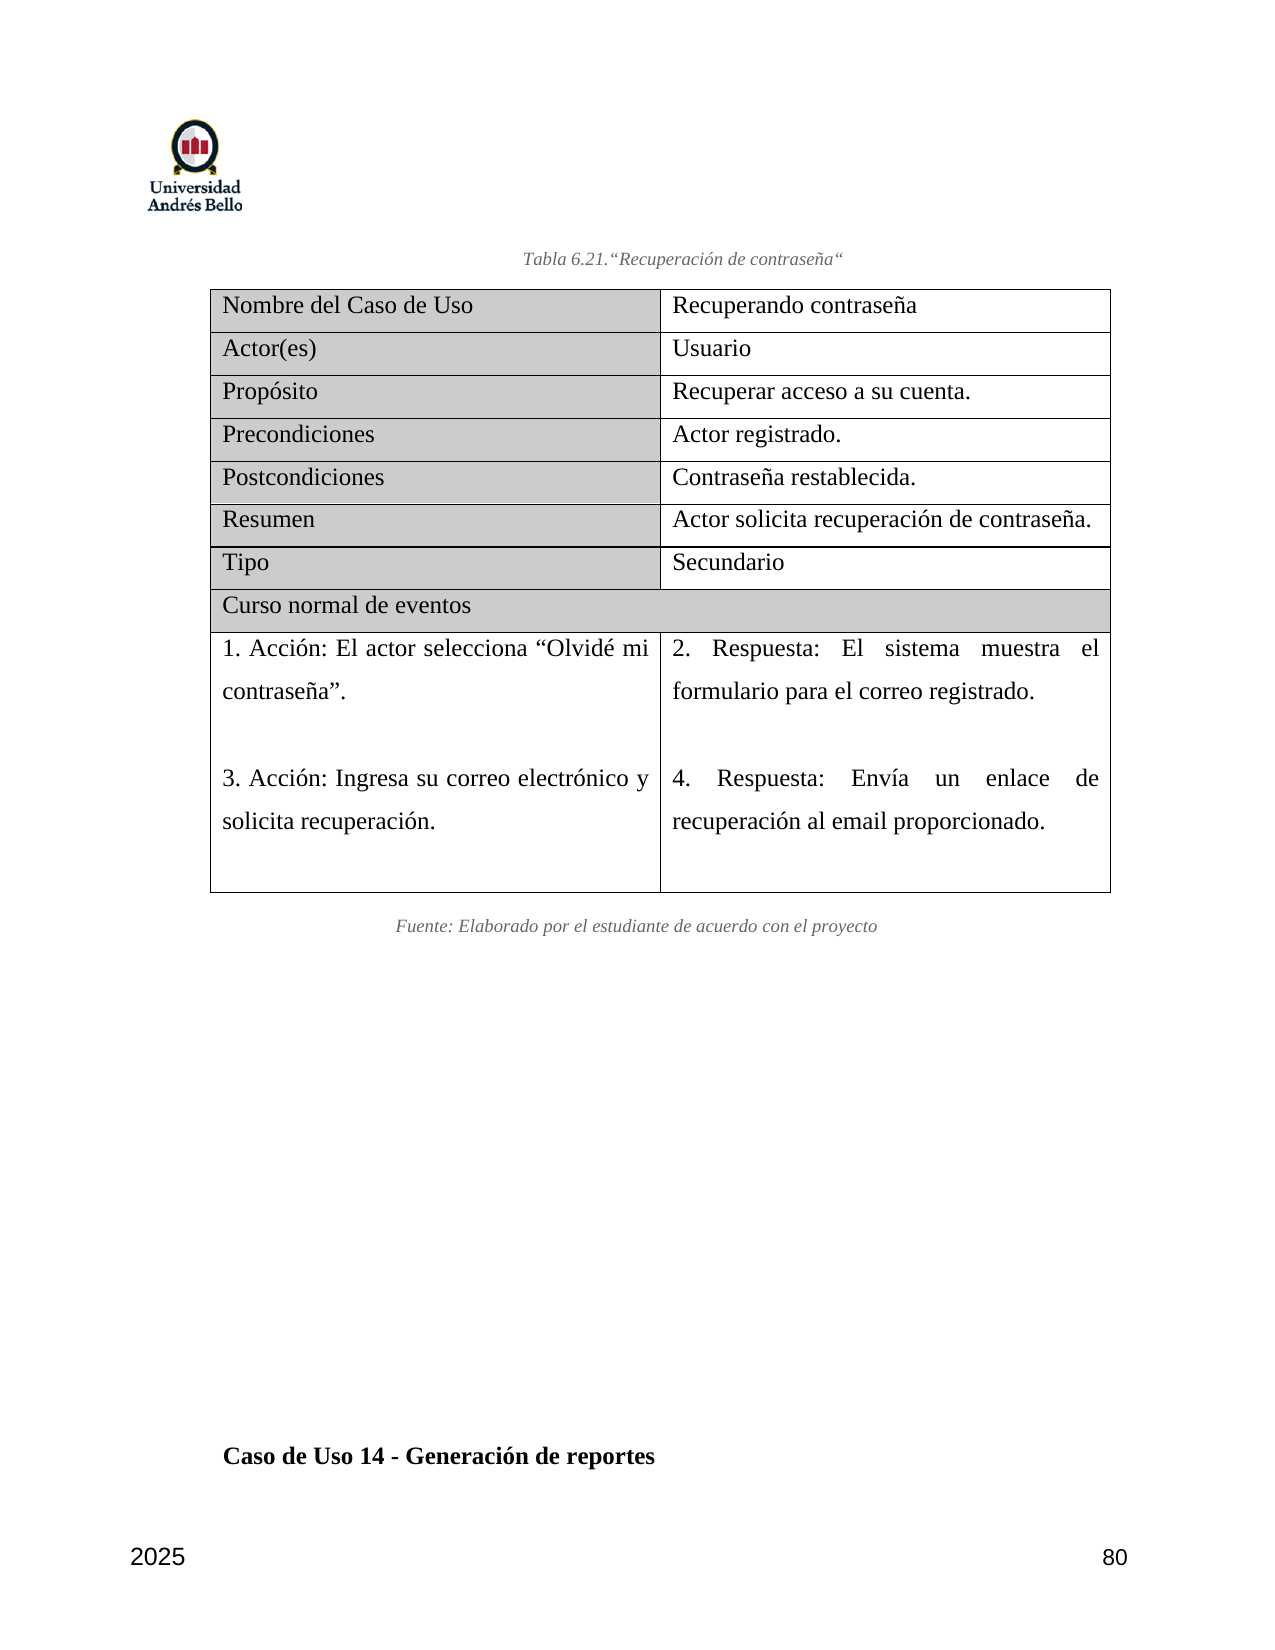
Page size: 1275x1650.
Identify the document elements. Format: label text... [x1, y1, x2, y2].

table_cell Actor solicita recuperación de contraseña. [661, 505, 1110, 546]
table_cell Recuperar acceso a su cuenta. [661, 376, 1110, 418]
subtitle Tabla 6.21.“Recuperación de contraseña“ [448, 248, 1127, 270]
table_cell Precondiciones [211, 419, 660, 461]
table_cell Tipo [211, 548, 660, 589]
picture [147, 118, 243, 212]
table_cell Curso normal de eventos [211, 590, 1110, 632]
table_header Nombre del Caso de Uso [211, 290, 660, 332]
table_cell Resumen [211, 505, 660, 546]
text Fuente: Elaborado por el estudiante de acuerdo con el proyecto [148, 349, 1127, 937]
table_cell Actor(es) [211, 333, 660, 375]
table_cell Usuario [661, 333, 1110, 375]
table_cell Postcondiciones [211, 462, 660, 503]
table_cell 1. Acción: El actor selecciona “Olvidé mi contraseña”. 3. Acción: Ingresa su correo electrónico y solicita recuperación. [211, 633, 660, 892]
table_cell Contraseña restablecida. [661, 462, 1110, 503]
table_cell 2. Respuesta: El sistema muestra el formulario para el correo registrado. 4. Respuesta: Envía un enlace de recuperación al email proporcionado. [661, 633, 1110, 892]
table_header Recuperando contraseña [661, 290, 1110, 332]
table_cell Actor registrado. [661, 419, 1110, 461]
table_cell Secundario [661, 548, 1110, 589]
text Caso de Uso 14 - Generación de reportes [148, 1441, 1127, 1469]
table_cell Propósito [211, 376, 660, 418]
